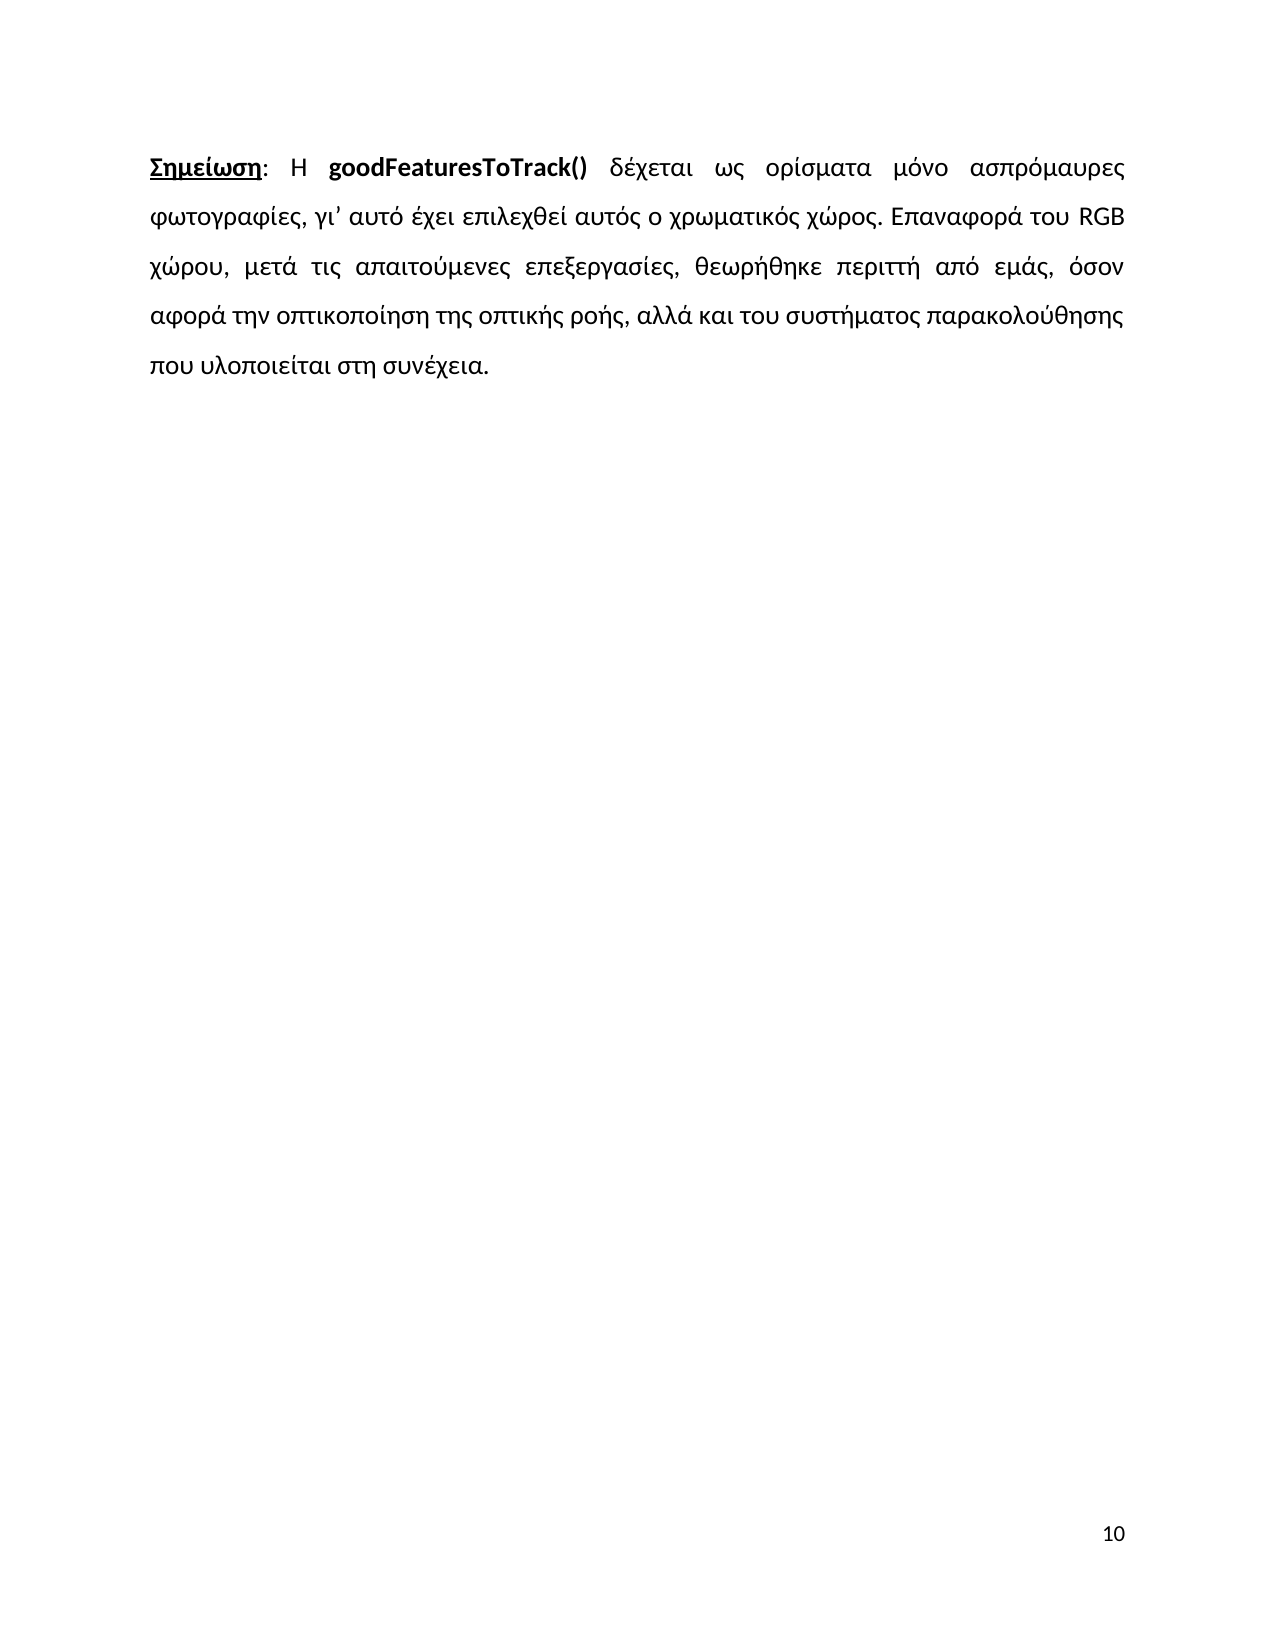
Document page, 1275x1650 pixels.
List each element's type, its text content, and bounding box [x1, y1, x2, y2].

text Σημείωση: Η goodFeaturesToTrack() δέχεται ως ορίσματα μόνο ασπρόμαυρες φωτογραφίες, γι’ αυτό έχει επιλεχθεί αυτός ο χρωματικός χώρος. Επαναφορά του RGB χώρου, μετά τις απαιτούμενες επεξεργασίες, θεωρήθηκε περιττή από εμάς, όσον αφορά την οπτικοποίηση της οπτικής ροής, αλλά και του συστήματος παρακολούθησης που υλοποιείται στη συνέχεια. [150, 150, 1125, 381]
